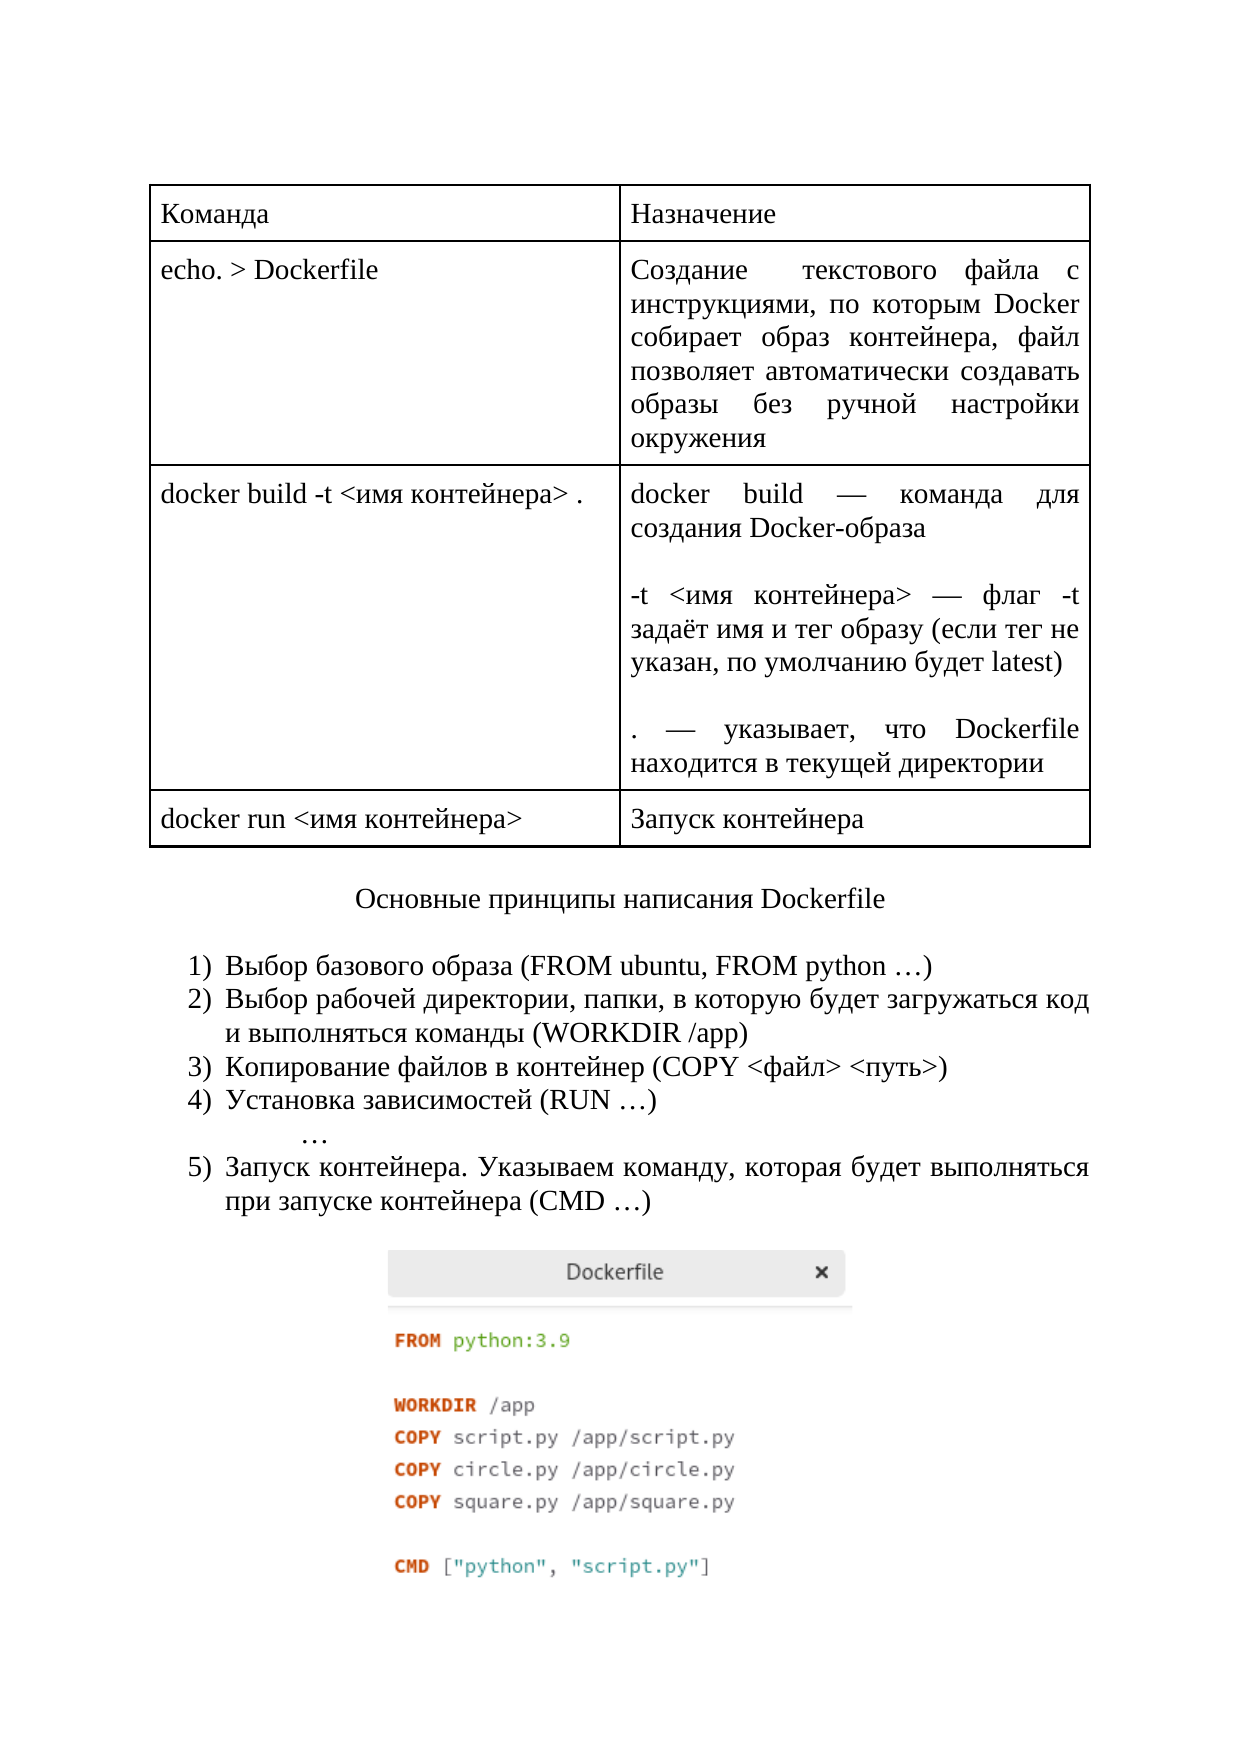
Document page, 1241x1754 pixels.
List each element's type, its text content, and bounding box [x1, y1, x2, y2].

list Копирование файлов в контейнер (COPY <файл> <путь>) [187, 1049, 1090, 1082]
list Выбор базового образа (FROM ubuntu, FROM python …) [187, 948, 1090, 982]
picture [387, 1250, 853, 1592]
list Выбор рабочей директории, папки, в которую будет загружаться код и выполняться команды (WORKDIR /app) [187, 982, 1090, 1049]
table_cell Запуск контейнера [621, 791, 1089, 845]
table_cell docker build -t <имя контейнера> . [151, 466, 619, 789]
list Установка зависимостей (RUN …) [187, 1082, 1090, 1116]
table_cell docker run <имя контейнера> [151, 791, 619, 845]
table_header Команда [151, 186, 619, 240]
table_cell Создание текстового файла с инструкциями, по которым Docker собирает образ контейнера, файл позволяет автоматически создавать образы без ручной настройки окружения [621, 242, 1089, 464]
table_cell echo. > Dockerfile [151, 242, 619, 464]
text … [150, 1116, 1090, 1149]
table_cell docker build — команда для создания Docker-образа -t <имя контейнера> — флаг -t задаёт имя и тег образу (если тег не указан, по умолчанию будет latest) . — указывает, что Dockerfile находится в текущей директории [621, 466, 1089, 789]
table_header Назначение [621, 186, 1089, 240]
list Запуск контейнера. Указываем команду, которая будет выполняться при запуске контейнера (CMD …) [187, 1149, 1090, 1216]
text Основные принципы написания Dockerfile [150, 881, 1090, 914]
